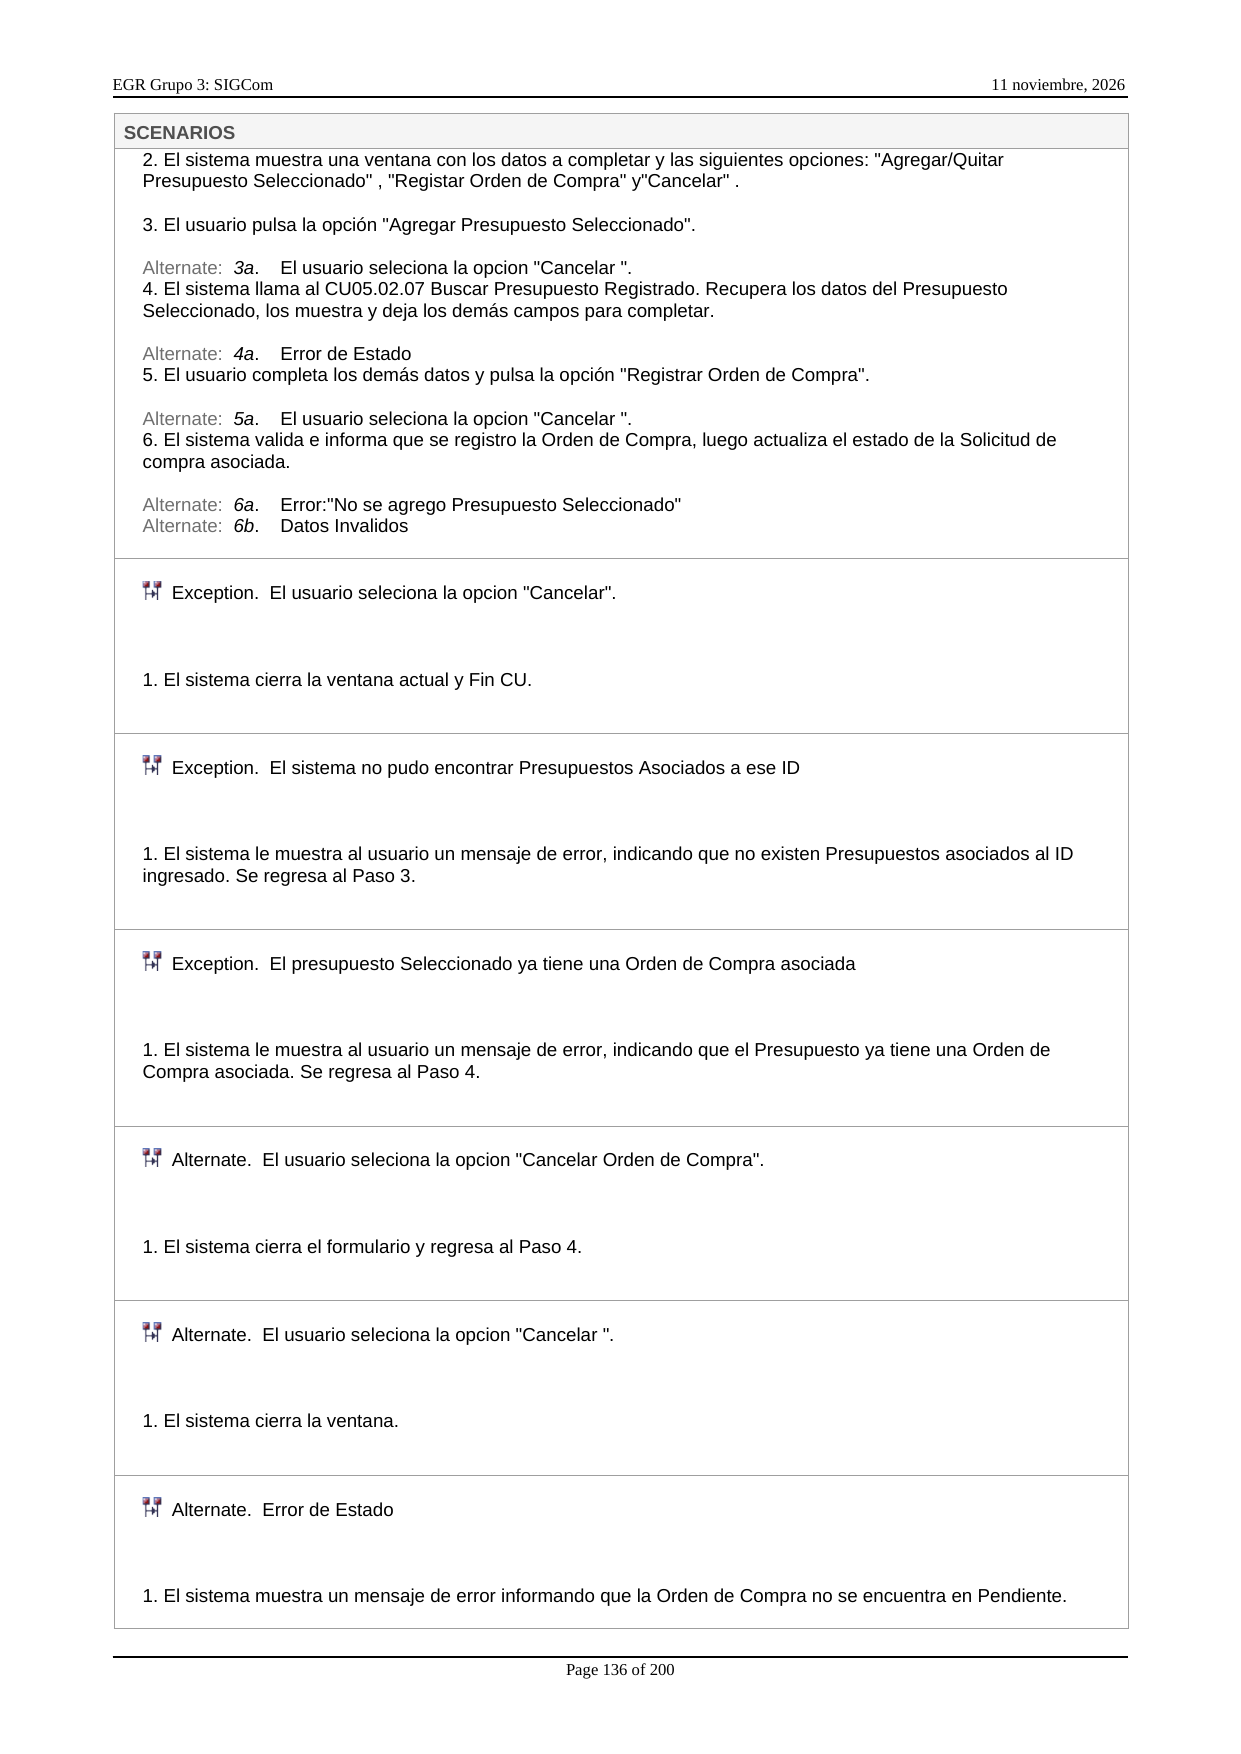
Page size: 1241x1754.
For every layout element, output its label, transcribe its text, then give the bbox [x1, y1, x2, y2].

table_cell Alternate. El usuario seleciona la opcion "Cancelar ". 1. El sistema cierra la ventana. [115, 1301, 1128, 1475]
picture [142, 1497, 162, 1517]
table_cell Exception. El sistema no pudo encontrar Presupuestos Asociados a ese ID 1. El sistema le muestra al usuario un mensaje de error, indicando que no existen Presupuestos asociados al ID ingresado. Se regresa al Paso 3. [115, 734, 1128, 929]
table_header SCENARIOS [115, 114, 1128, 148]
table_cell Exception. El presupuesto Seleccionado ya tiene una Orden de Compra asociada 1. El sistema le muestra al usuario un mensaje de error, indicando que el Presupuesto ya tiene una Orden de Compra asociada. Se regresa al Paso 4. [115, 930, 1128, 1126]
table_cell Alternate. El usuario seleciona la opcion "Cancelar Orden de Compra". 1. El sistema cierra el formulario y regresa al Paso 4. [115, 1127, 1128, 1300]
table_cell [115, 149, 1128, 558]
picture [142, 755, 162, 775]
picture [142, 581, 162, 600]
picture [142, 1322, 162, 1342]
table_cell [115, 1476, 1128, 1628]
picture [142, 951, 162, 971]
picture [142, 1148, 162, 1167]
table_cell Exception. El usuario seleciona la opcion "Cancelar". 1. El sistema cierra la ventana actual y Fin CU. [115, 559, 1128, 733]
